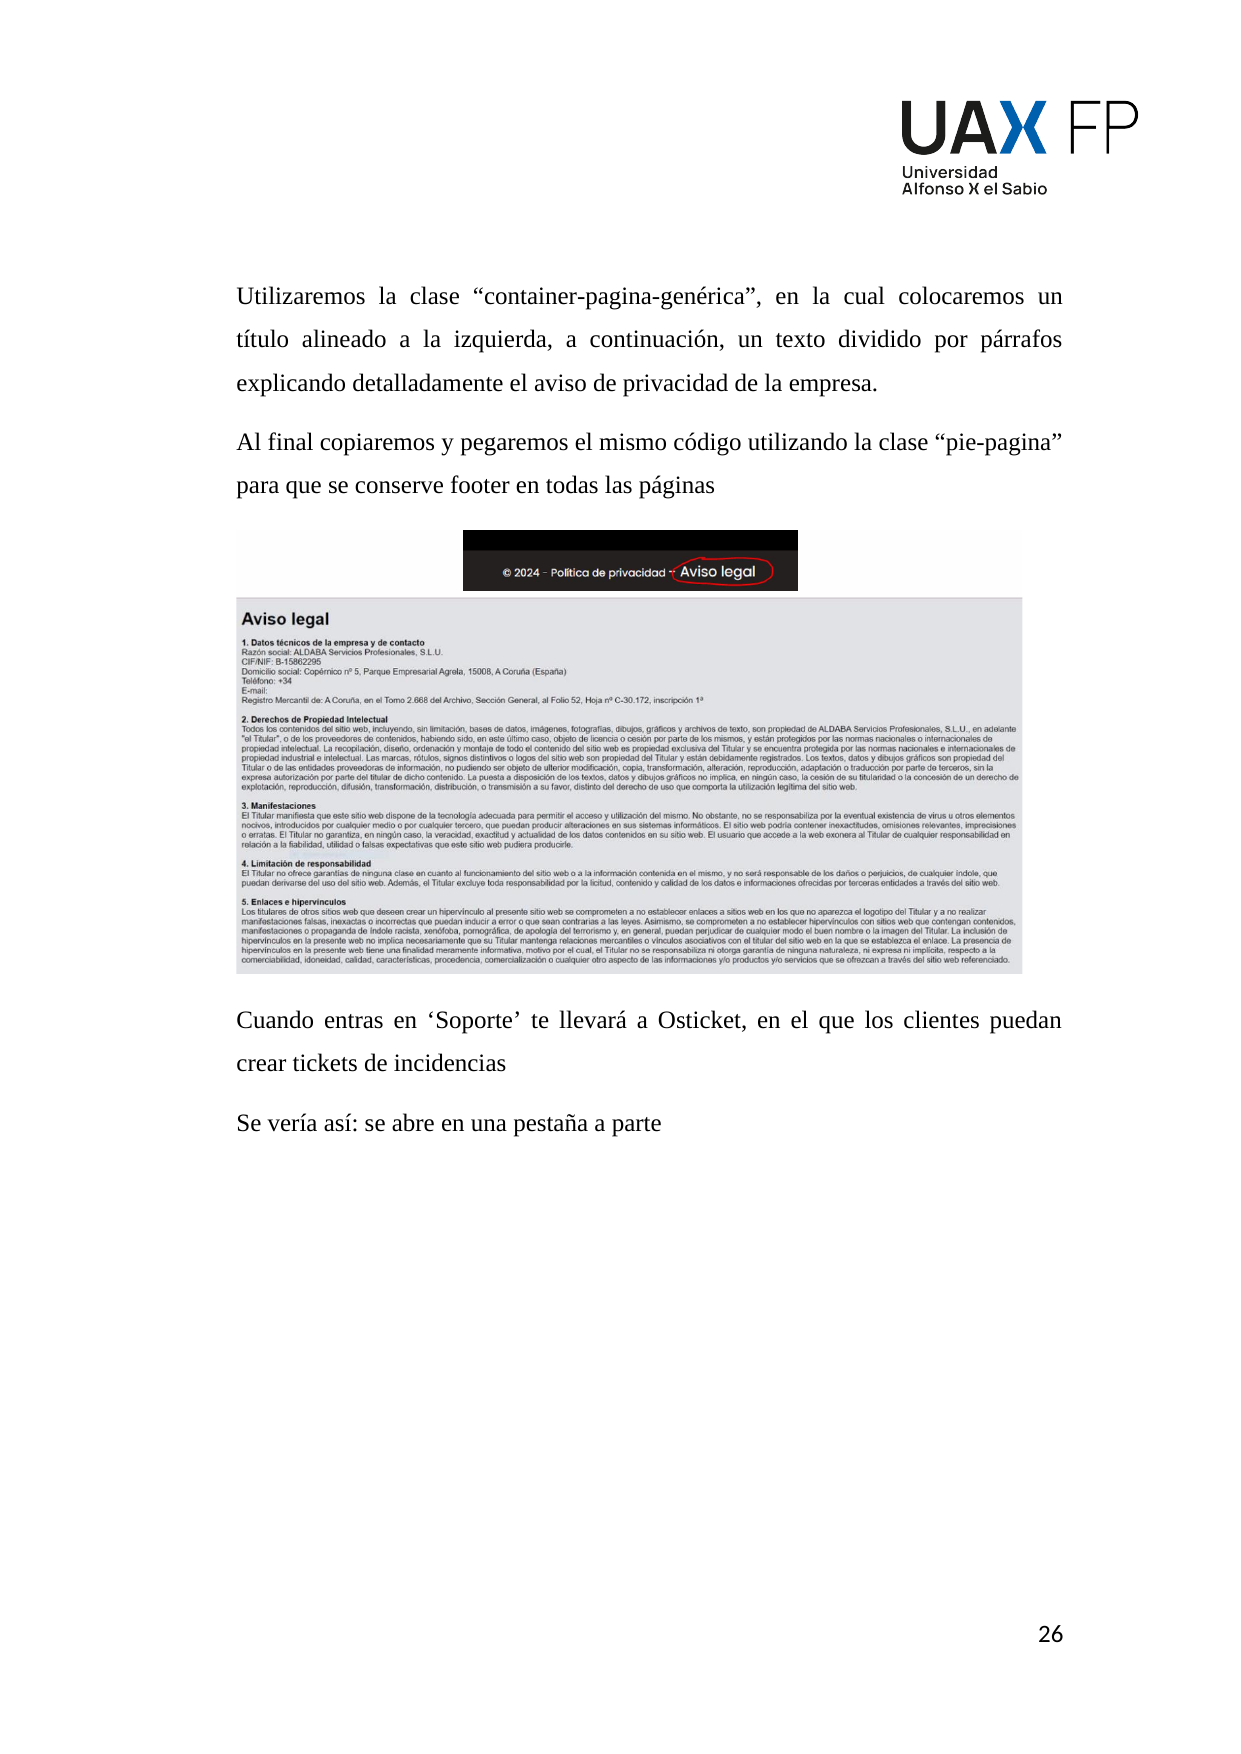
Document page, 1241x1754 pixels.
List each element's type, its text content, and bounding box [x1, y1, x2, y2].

text Cuando entras en ‘Soporte’ te llevará a Osticket, en el que los clientes puedan crear tickets de incidencias [236, 1005, 1063, 1077]
text Utilizaremos la clase “container-pagina-genérica”, en la cual colocaremos un título alineado a la izquierda, a continuación, un texto dividido por párrafos explicando detalladamente el aviso de privacidad de la empresa. [236, 281, 1063, 396]
text Se vería así: se abre en una pestaña a parte [236, 1108, 1063, 1137]
picture [236, 530, 1023, 974]
picture [875, 75, 1164, 221]
text Al final copiaremos y pegaremos el mismo código utilizando la clase “pie-pagina” para que se conserve footer en todas las páginas [236, 427, 1063, 499]
